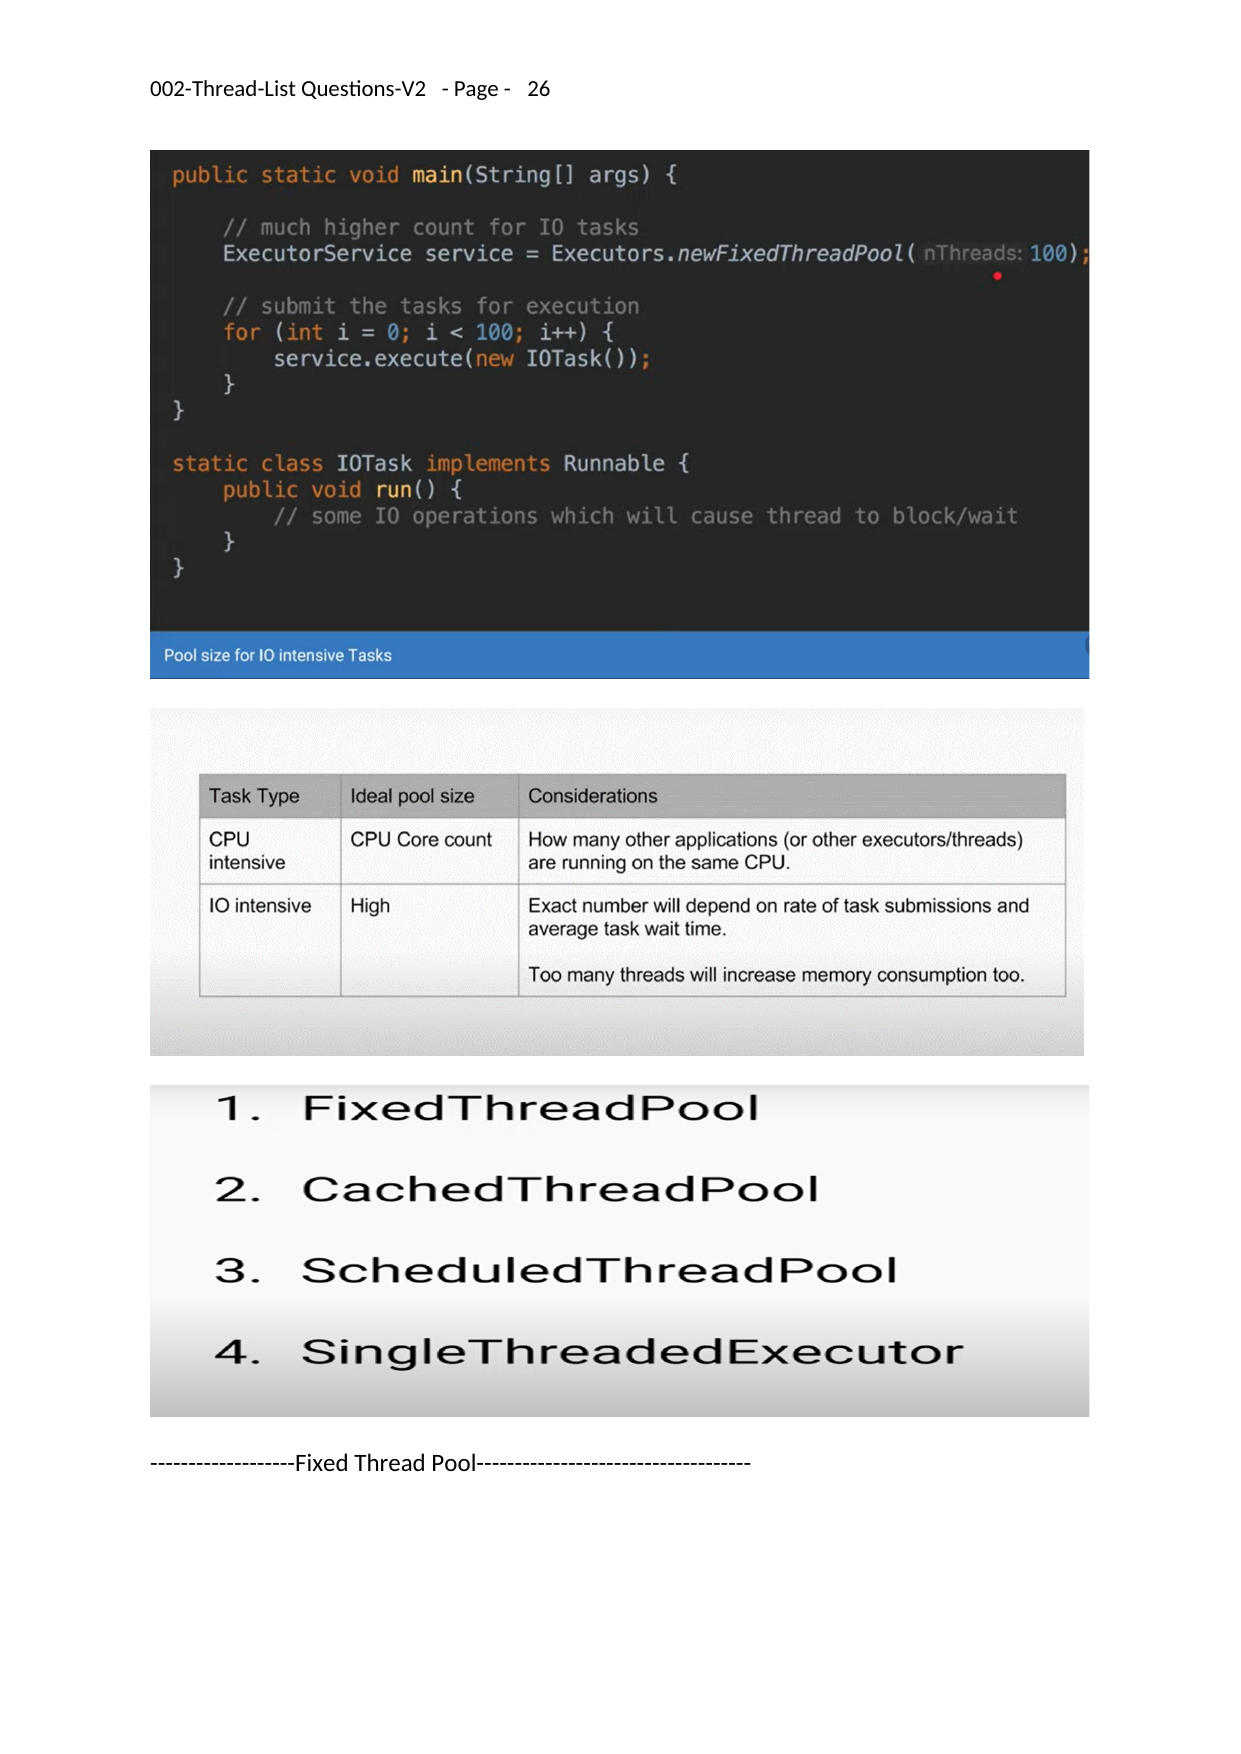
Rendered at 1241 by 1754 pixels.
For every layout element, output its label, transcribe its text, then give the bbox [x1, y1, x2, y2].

picture [150, 150, 1090, 679]
text -------------------Fixed Thread Pool------------------------------------ [150, 1447, 1090, 1477]
picture [150, 708, 1084, 1056]
picture [150, 1085, 1090, 1417]
